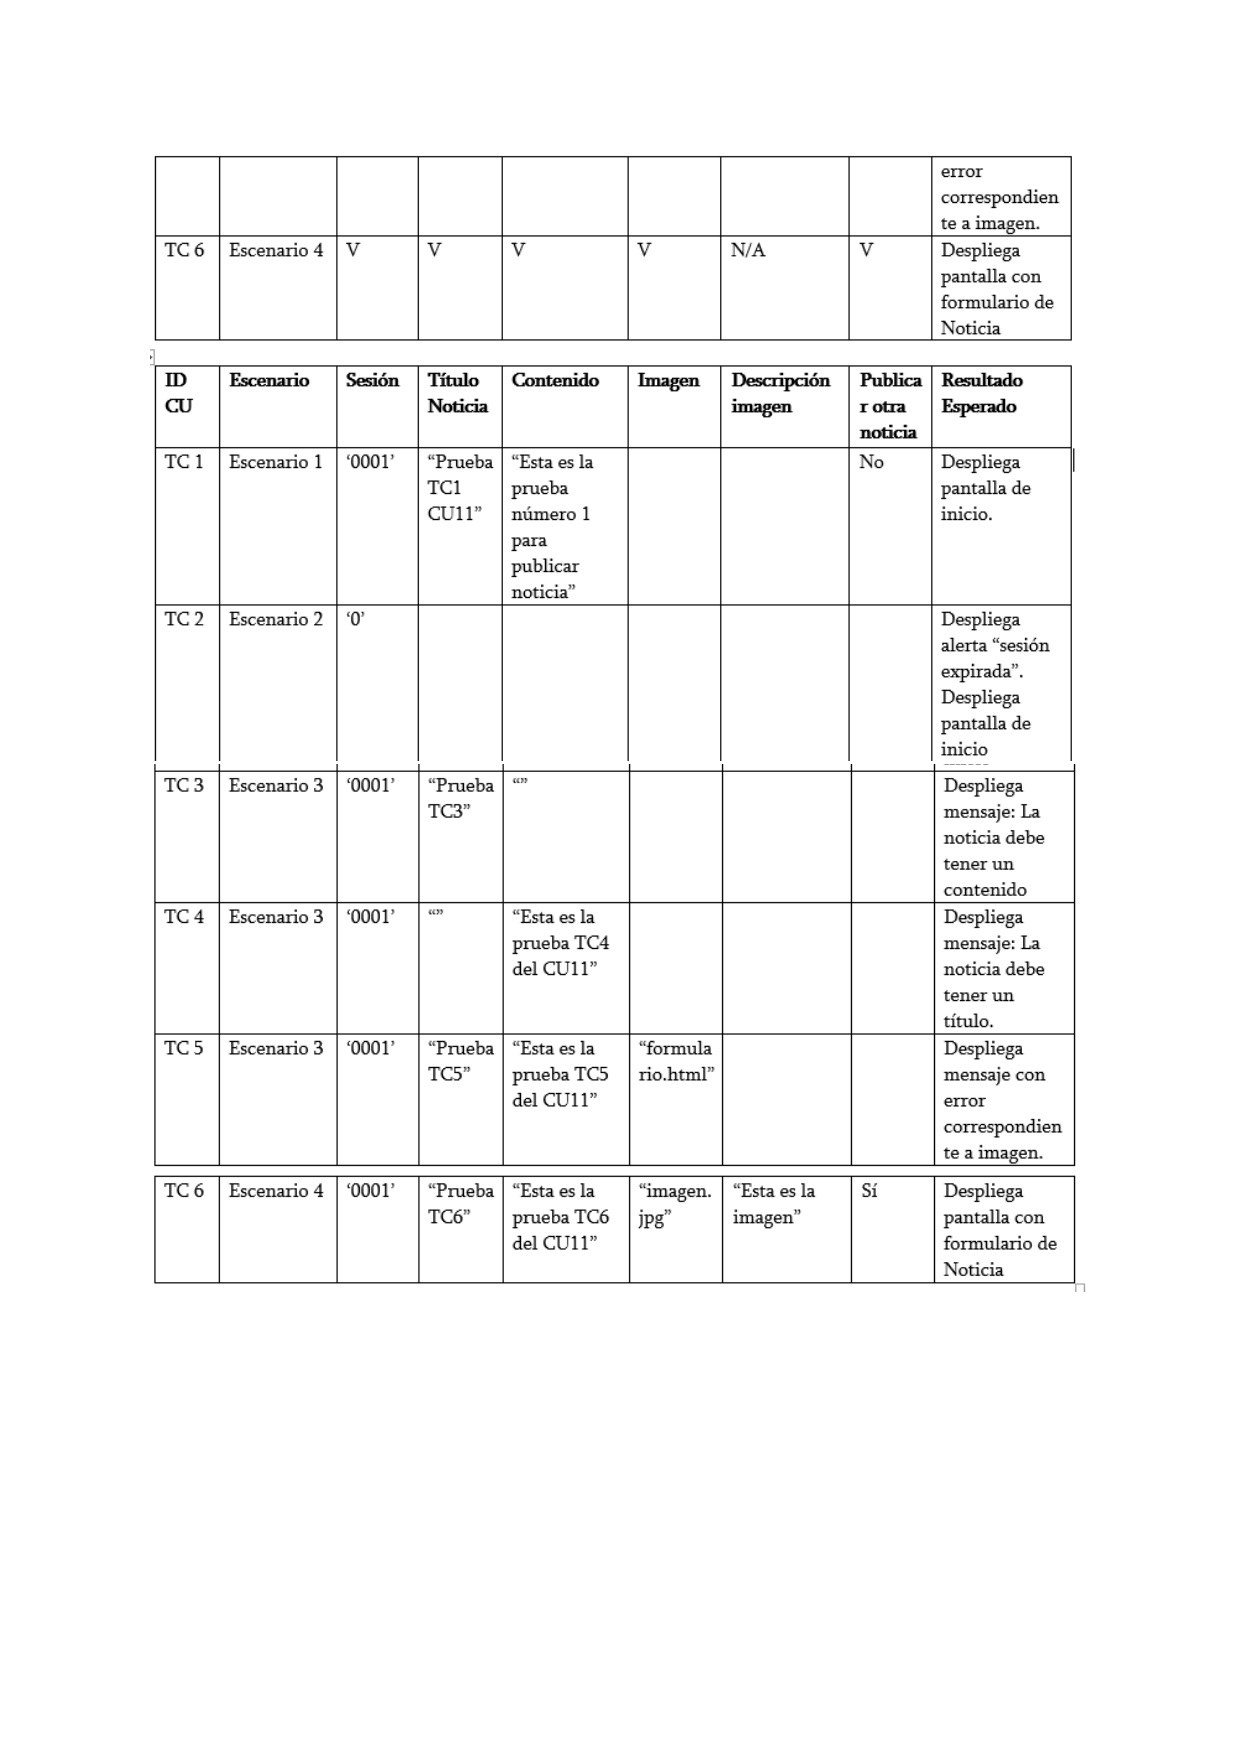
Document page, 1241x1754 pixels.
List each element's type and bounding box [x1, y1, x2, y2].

picture [150, 150, 1080, 761]
picture [150, 764, 1081, 1172]
picture [150, 1175, 1086, 1292]
